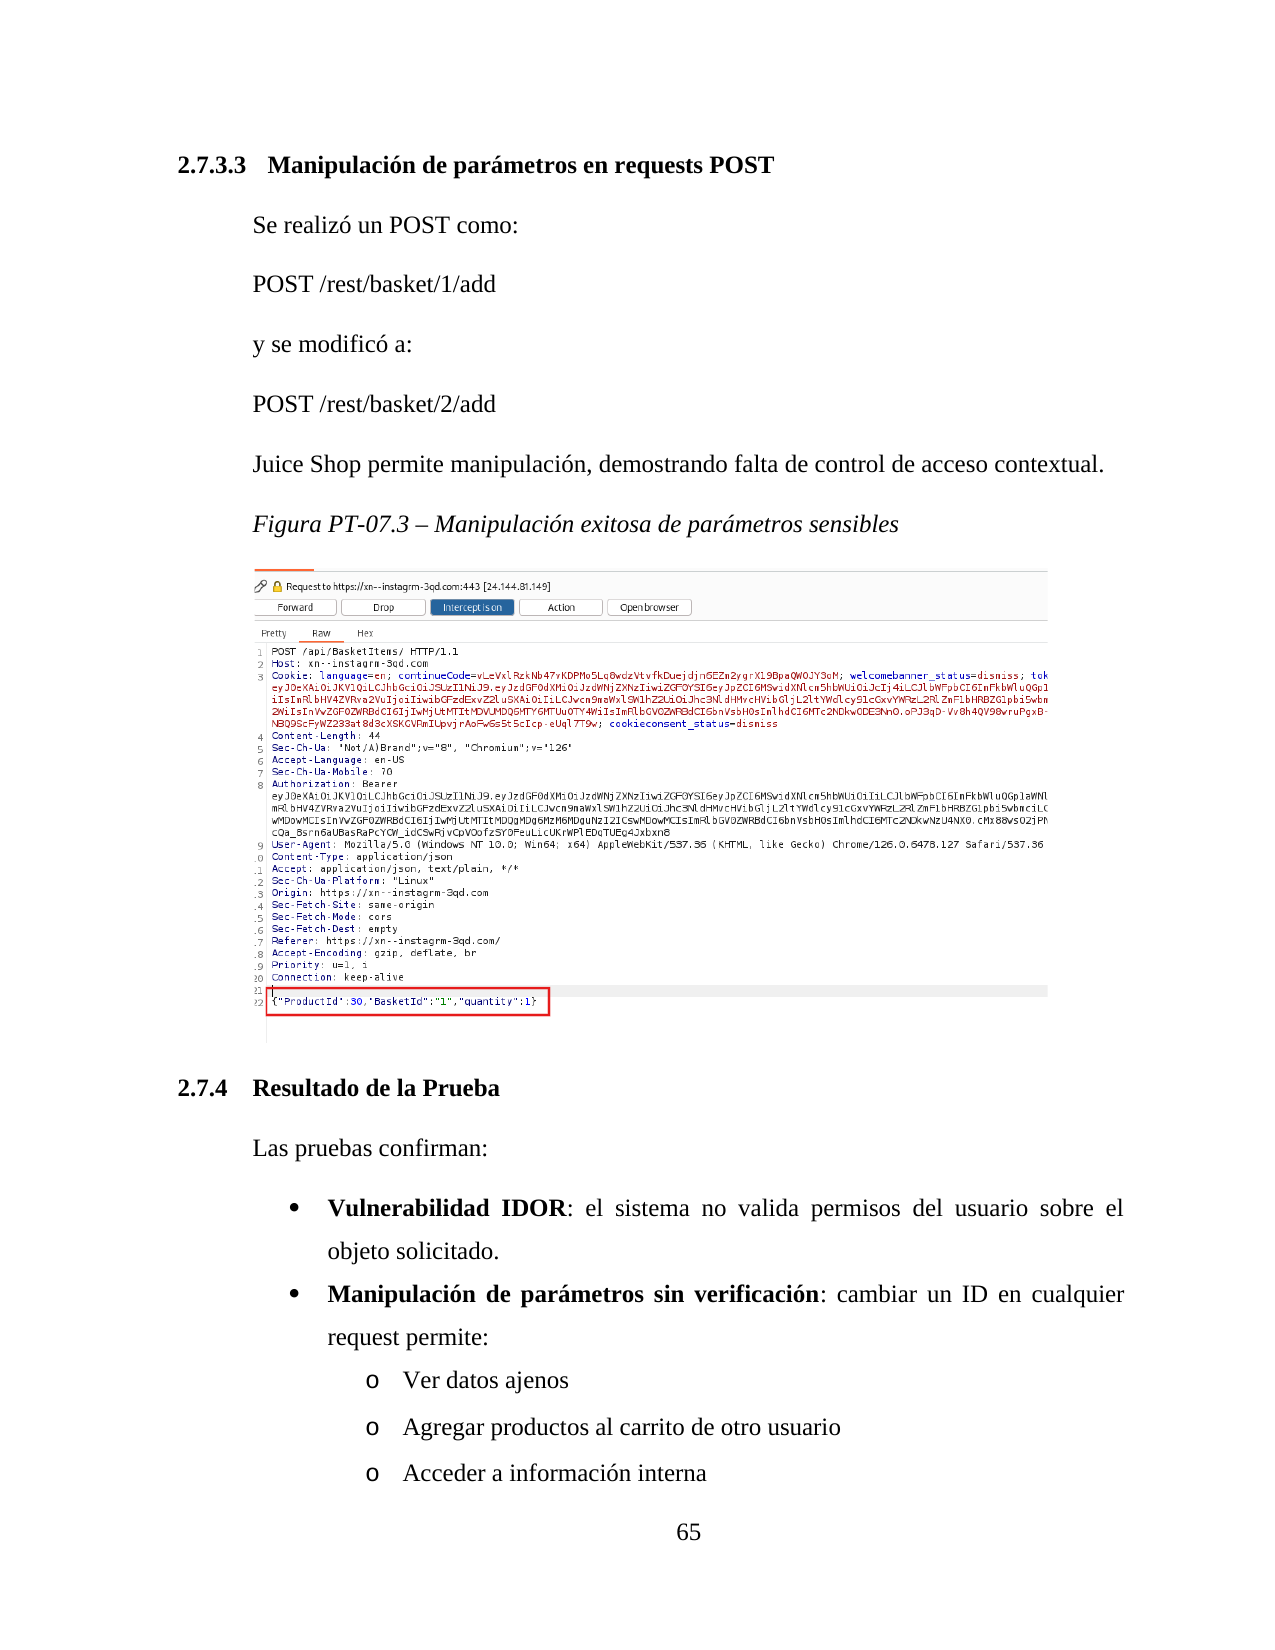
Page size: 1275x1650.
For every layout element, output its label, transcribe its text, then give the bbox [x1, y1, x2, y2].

picture [254, 568, 1048, 1043]
text POST /rest/basket/2/add [177, 389, 1125, 418]
text Figura PT-07.3 – Manipulación exitosa de parámetros sensibles [177, 509, 1125, 537]
text y se modificó a: [177, 329, 1125, 358]
list Agregar productos al carrito de otro usuario [365, 1412, 1125, 1443]
list Acceder a información interna [365, 1458, 1125, 1489]
list Manipulación de parámetros sin verificación: cambiar un ID en cualquier request permite: [290, 1279, 1125, 1351]
subtitle Manipulación de parámetros en requests POST [177, 150, 1125, 179]
text Las pruebas confirman: [177, 1133, 1125, 1162]
text Juice Shop permite manipulación, demostrando falta de control de acceso contextual. [177, 449, 1125, 478]
subtitle Resultado de la Prueba [177, 1073, 1125, 1102]
list Vulnerabilidad IDOR: el sistema no valida permisos del usuario sobre el objeto solicitado. [290, 1193, 1125, 1265]
list Ver datos ajenos [365, 1366, 1125, 1396]
text Se realizó un POST como: [177, 210, 1125, 238]
text POST /rest/basket/1/add [177, 269, 1125, 298]
